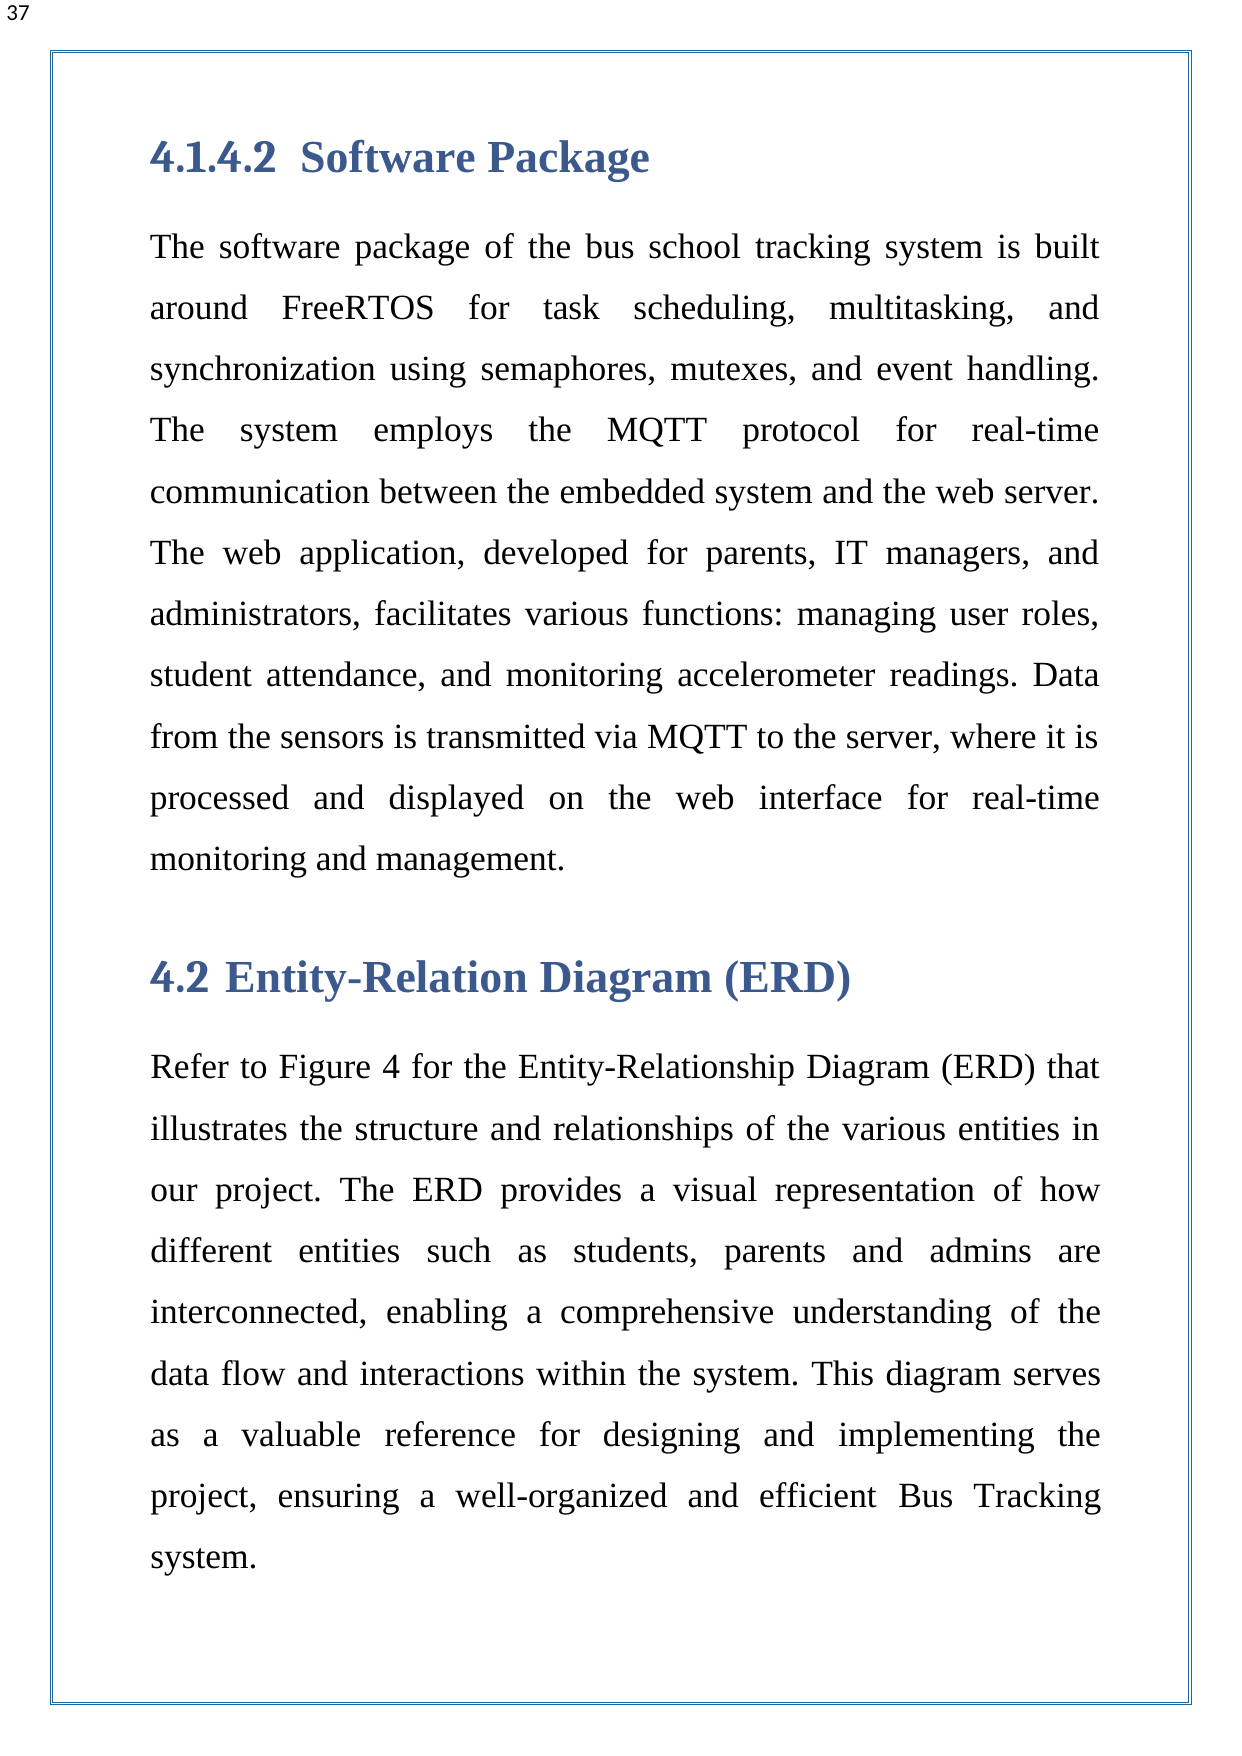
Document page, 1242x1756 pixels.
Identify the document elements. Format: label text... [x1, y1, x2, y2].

text The software package of the bus school tracking system is built around FreeRTOS for task scheduling, multitasking, and synchronization using semaphores, mutexes, and event handling. The system employs the MQTT protocol for real-time communication between the embedded system and the web server. The web application, developed for parents, IT managers, and administrators, facilitates various functions: managing user roles, student attendance, and monitoring accelerometer readings. Data from the sensors is transmitted via MQTT to the server, where it is processed and displayed on the web interface for real-time monitoring and management. [149, 225, 1101, 878]
subtitle Software Package [150, 129, 1187, 183]
text Refer to Figure 4 for the Entity-Relationship Diagram (ERD) that illustrates the structure and relationships of the various entities in our project. The ERD provides a visual representation of how different entities such as students, parents and admins are interconnected, enabling a comprehensive understanding of the data flow and interactions within the system. This diagram serves as a valuable reference for designing and implementing the project, ensuring a well-organized and efficient Bus Tracking system. [150, 1046, 1101, 1577]
subtitle Entity-Relation Diagram (ERD) [150, 950, 1187, 1004]
